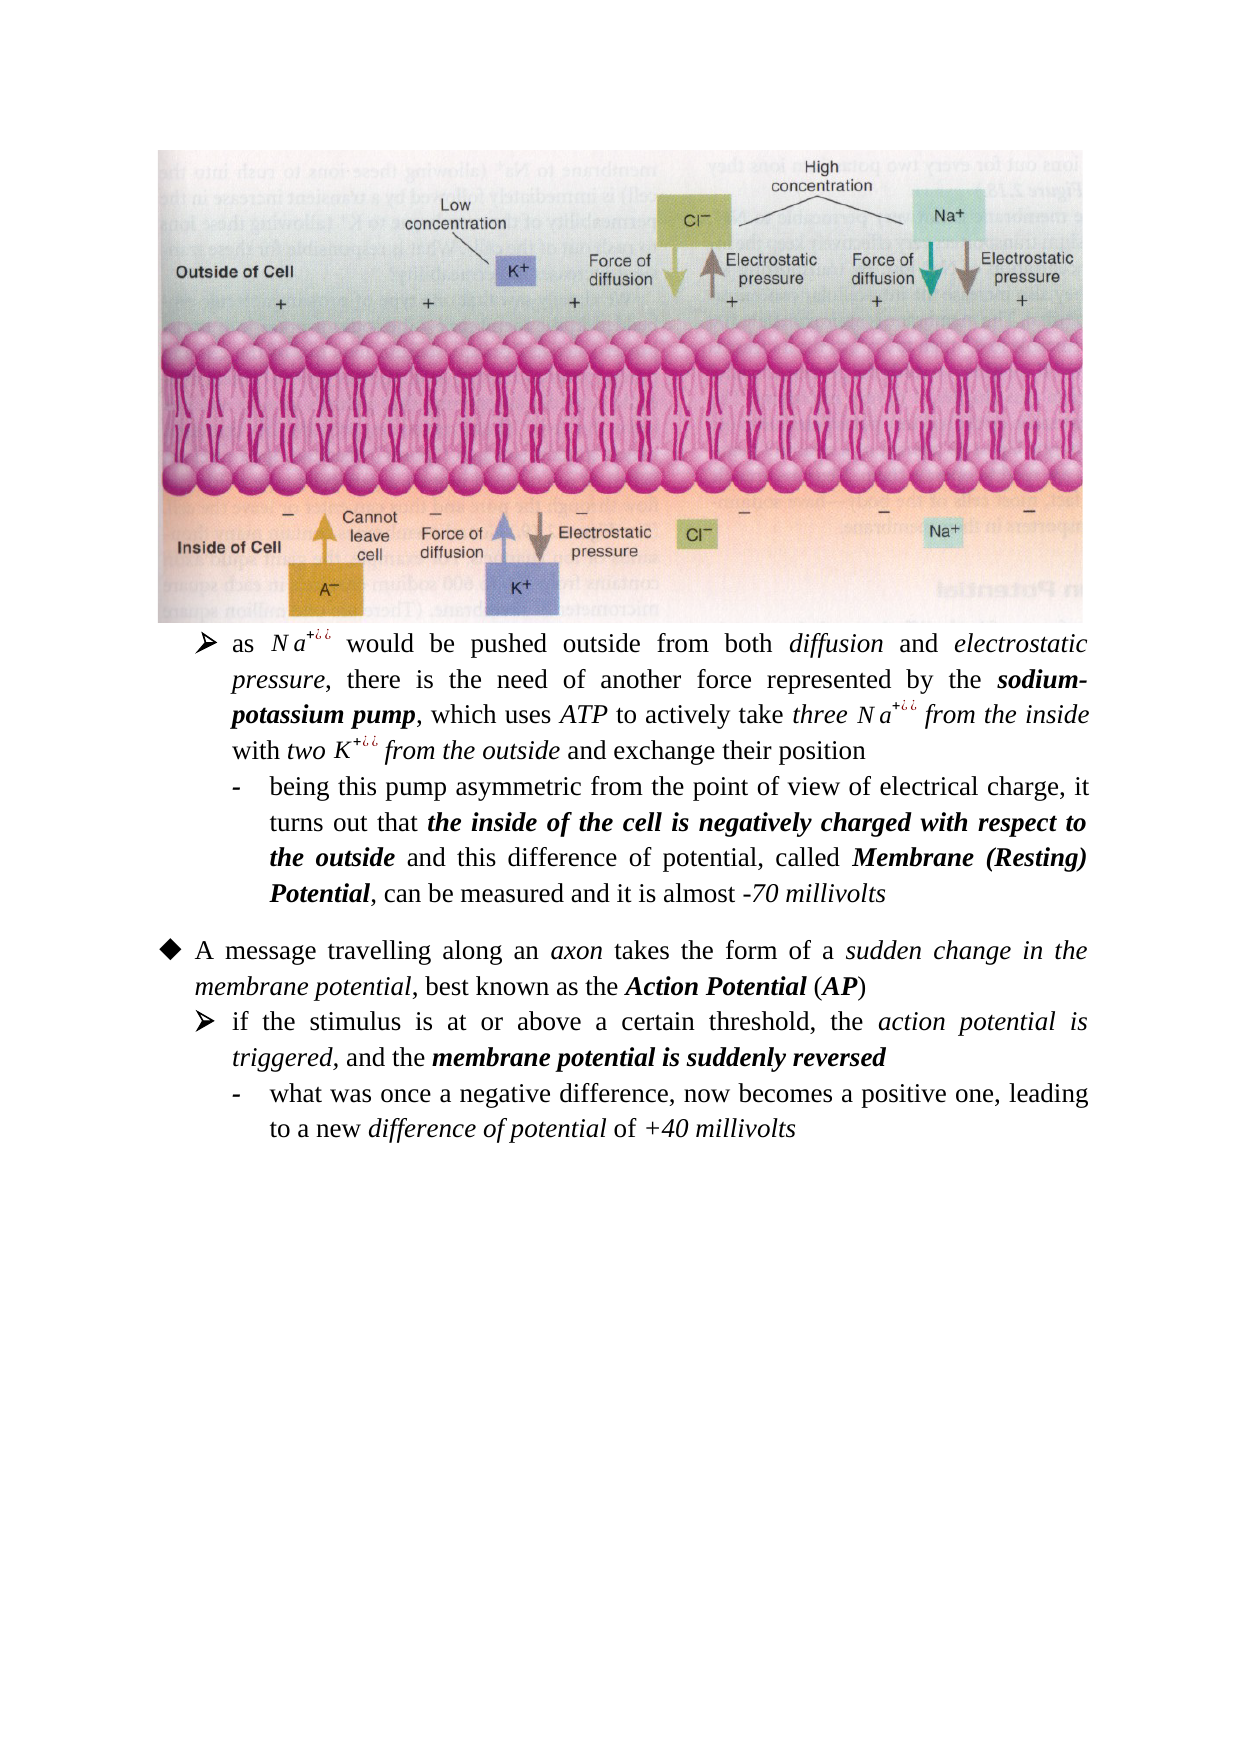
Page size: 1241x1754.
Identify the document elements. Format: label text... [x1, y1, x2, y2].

list if the stimulus is at or above a certain threshold, the action potential is triggered, and the membrane potential is suddenly reversed [194, 1005, 1090, 1072]
list A message travelling along an axon takes the form of a sudden change in the membrane potential, best known as the Action Potential (AP) [157, 934, 1090, 1001]
list what was once a negative difference, now becomes a positive one, leading to a new difference of potential of +40 millivolts [232, 1077, 1090, 1144]
list being this pump asymmetric from the point of view of electrical charge, it turns out that the inside of the cell is negatively charged with respect to the outside and this difference of potential, called Membrane (Resting) Potential, can be measured and it is almost -70 millivolts [232, 770, 1090, 908]
list as would be pushed outside from both diffusion and electrostatic pressure, there is the need of another force represented by the sodium-potassium pump, which uses ATP to actively take three from the inside with two from the outside and exchange their position [194, 627, 1090, 765]
